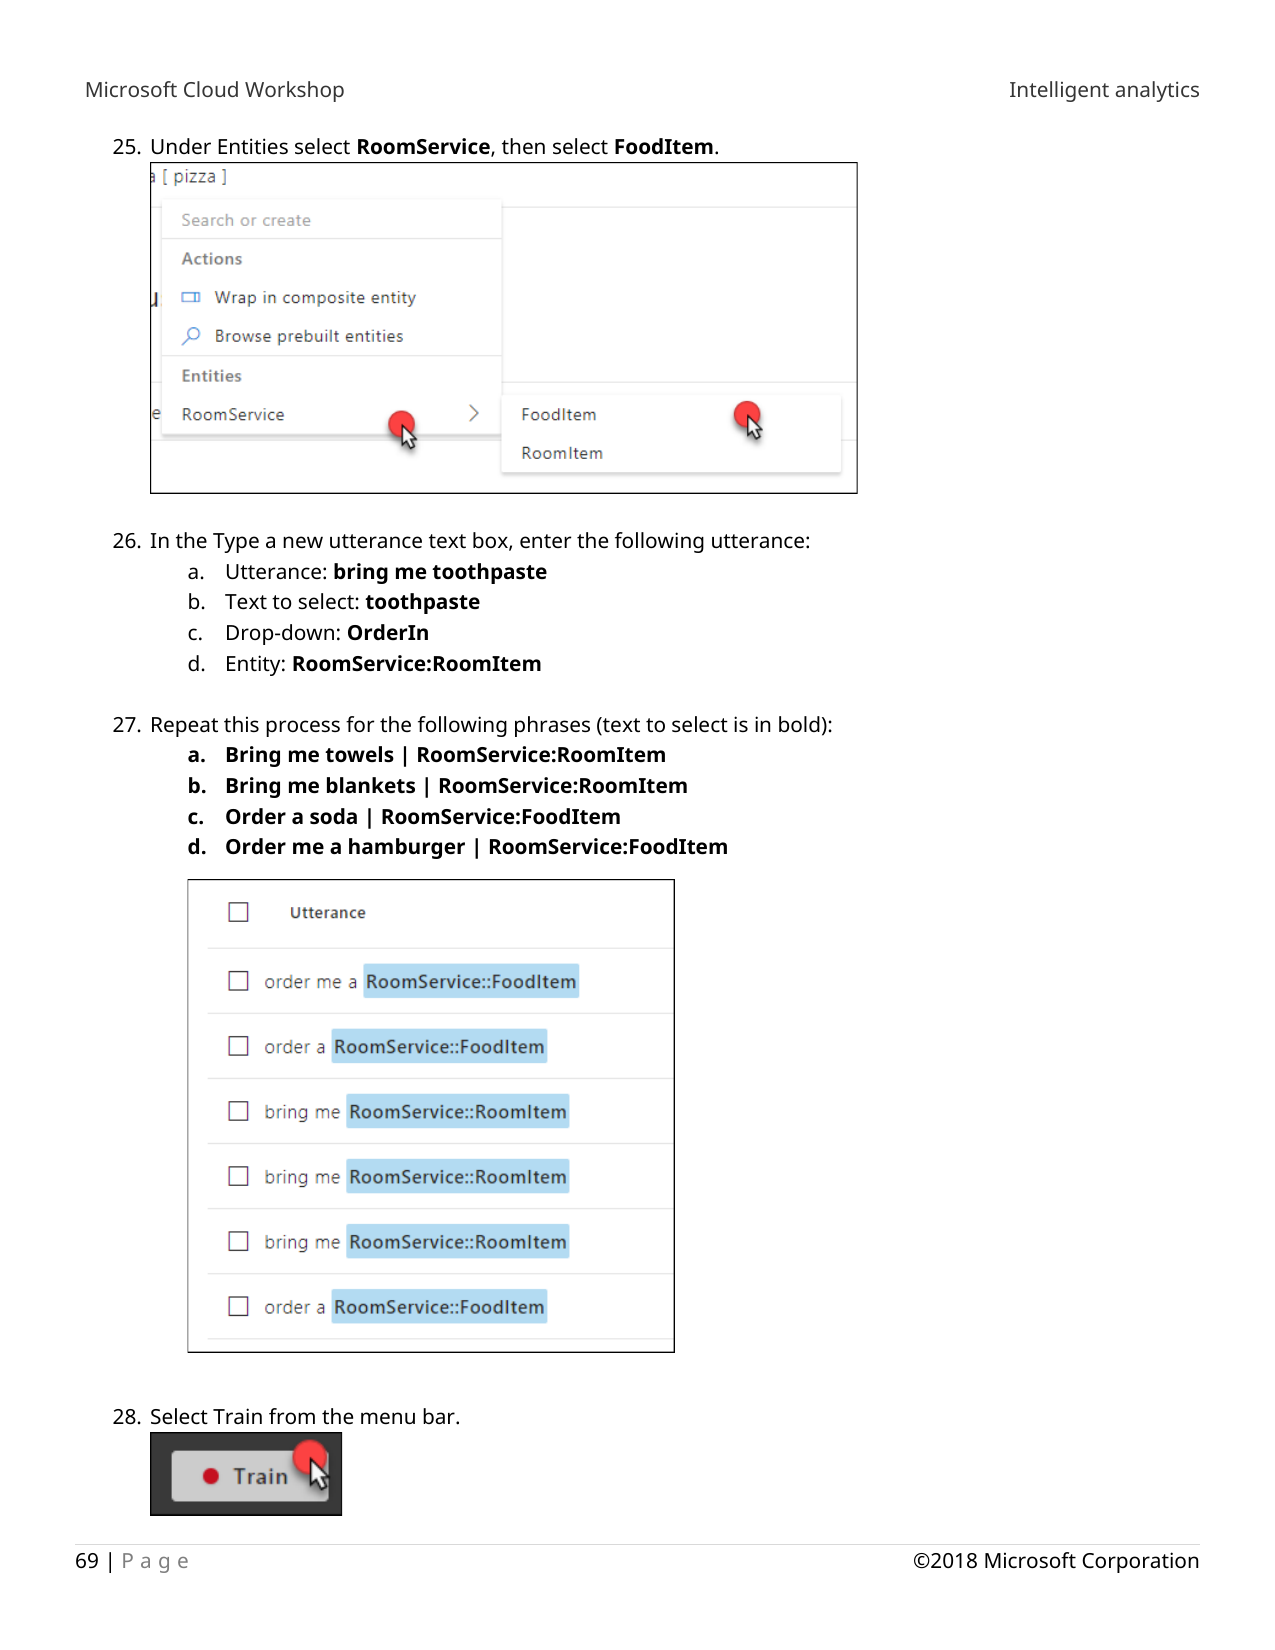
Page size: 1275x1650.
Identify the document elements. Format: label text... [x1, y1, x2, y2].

list Entity: RoomService:RoomItem [187, 649, 1200, 677]
list Repeat this process for the following phrases (text to select is in bold): [112, 710, 1200, 738]
list Select Train from the menu bar. [112, 1402, 1200, 1430]
list Bring me towels | RoomService:RoomItem [187, 741, 1200, 769]
list Order me a hamburger | RoomService:FoodItem [187, 832, 1200, 861]
picture [150, 162, 858, 494]
list Under Entities select RoomService, then select FoodItem. [112, 132, 1200, 160]
picture [150, 1432, 343, 1516]
list Bring me blankets | RoomService:RoomItem [187, 771, 1200, 800]
list In the Type a new utterance text box, enter the following utterance: [112, 526, 1200, 555]
list Drop-down: OrderIn [187, 618, 1200, 647]
list Order a soda | RoomService:FoodItem [187, 802, 1200, 830]
picture [187, 879, 675, 1353]
list Text to select: toothpaste [187, 587, 1200, 616]
list Utterance: bring me toothpaste [187, 557, 1200, 585]
